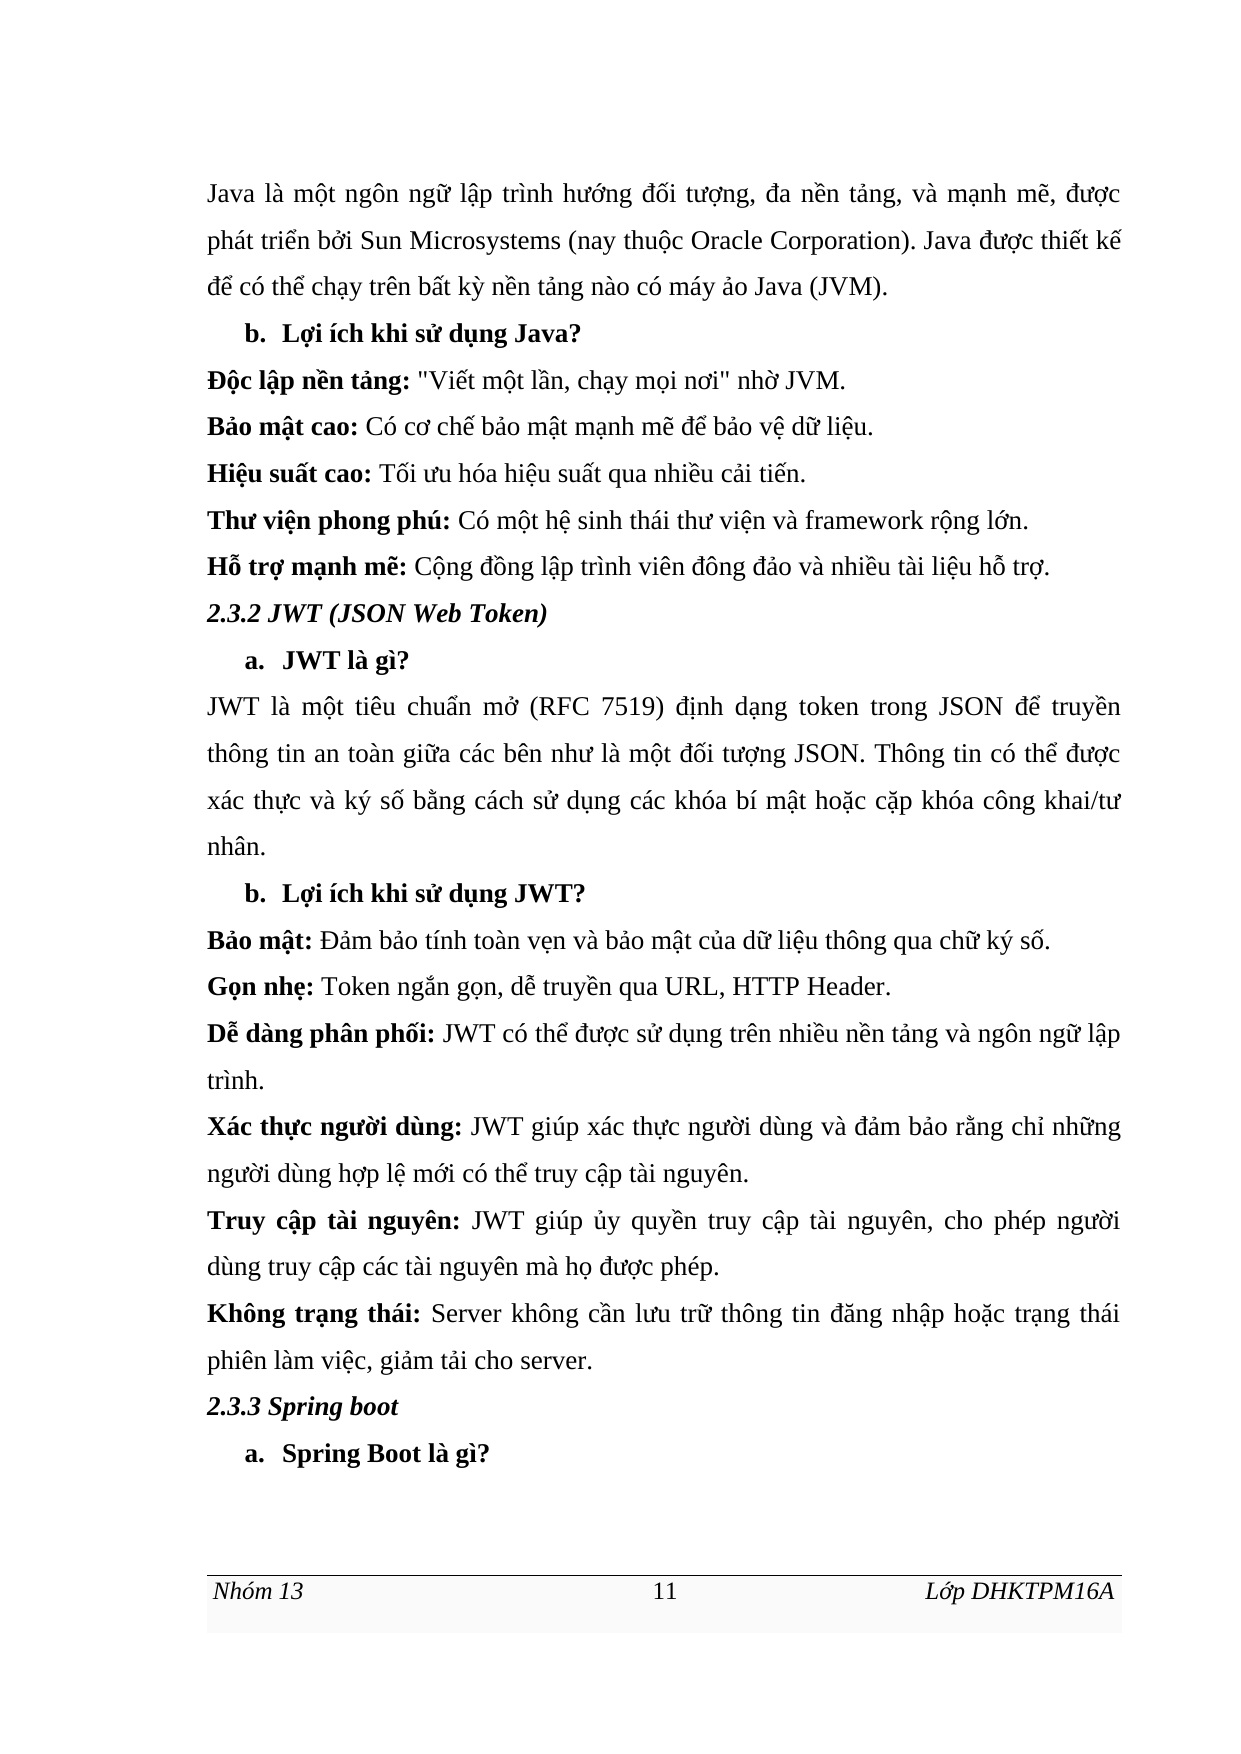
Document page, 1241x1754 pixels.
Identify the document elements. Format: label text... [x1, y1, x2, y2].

list Spring Boot là gì? [244, 1437, 1122, 1468]
subtitle Spring boot [207, 1391, 1122, 1422]
list Lợi ích khi sử dụng Java? [244, 317, 1122, 348]
text Thư viện phong phú: Có một hệ sinh thái thư viện và framework rộng lớn. [207, 504, 1122, 535]
text JWT là một tiêu chuẩn mở (RFC 7519) định dạng token trong JSON để truyền thông tin an toàn giữa các bên như là một đối tượng JSON. Thông tin có thể được xác thực và ký số bằng cách sử dụng các khóa bí mật hoặc cặp khóa công khai/tư nhân. [207, 691, 1122, 862]
list Lợi ích khi sử dụng JWT? [244, 877, 1122, 908]
text Gọn nhẹ: Token ngắn gọn, dễ truyền qua URL, HTTP Header. [207, 971, 1122, 1002]
text Dễ dàng phân phối: JWT có thể được sử dụng trên nhiều nền tảng và ngôn ngữ lập trình. [207, 1017, 1122, 1095]
text Bảo mật: Đảm bảo tính toàn vẹn và bảo mật của dữ liệu thông qua chữ ký số. [207, 924, 1122, 955]
list JWT là gì? [244, 644, 1122, 675]
text Truy cập tài nguyên: JWT giúp ủy quyền truy cập tài nguyên, cho phép người dùng truy cập các tài nguyên mà họ được phép. [207, 1204, 1122, 1282]
text Hỗ trợ mạnh mẽ: Cộng đồng lập trình viên đông đảo và nhiều tài liệu hỗ trợ. [207, 551, 1122, 582]
subtitle JWT (JSON Web Token) [207, 597, 1122, 628]
text Bảo mật cao: Có cơ chế bảo mật mạnh mẽ để bảo vệ dữ liệu. [207, 411, 1122, 442]
text Hiệu suất cao: Tối ưu hóa hiệu suất qua nhiều cải tiến. [207, 457, 1122, 488]
text Độc lập nền tảng: "Viết một lần, chạy mọi nơi" nhờ JVM. [207, 364, 1122, 395]
text Xác thực người dùng: JWT giúp xác thực người dùng và đảm bảo rằng chỉ những người dùng hợp lệ mới có thể truy cập tài nguyên. [207, 1111, 1122, 1188]
text Không trạng thái: Server không cần lưu trữ thông tin đăng nhập hoặc trạng thái phiên làm việc, giảm tải cho server. [207, 1297, 1122, 1375]
text Java là một ngôn ngữ lập trình hướng đối tượng, đa nền tảng, và mạnh mẽ, được phát triển bởi Sun Microsystems (nay thuộc Oracle Corporation). Java được thiết kế để có thể chạy trên bất kỳ nền tảng nào có máy ảo Java (JVM). [207, 177, 1122, 302]
